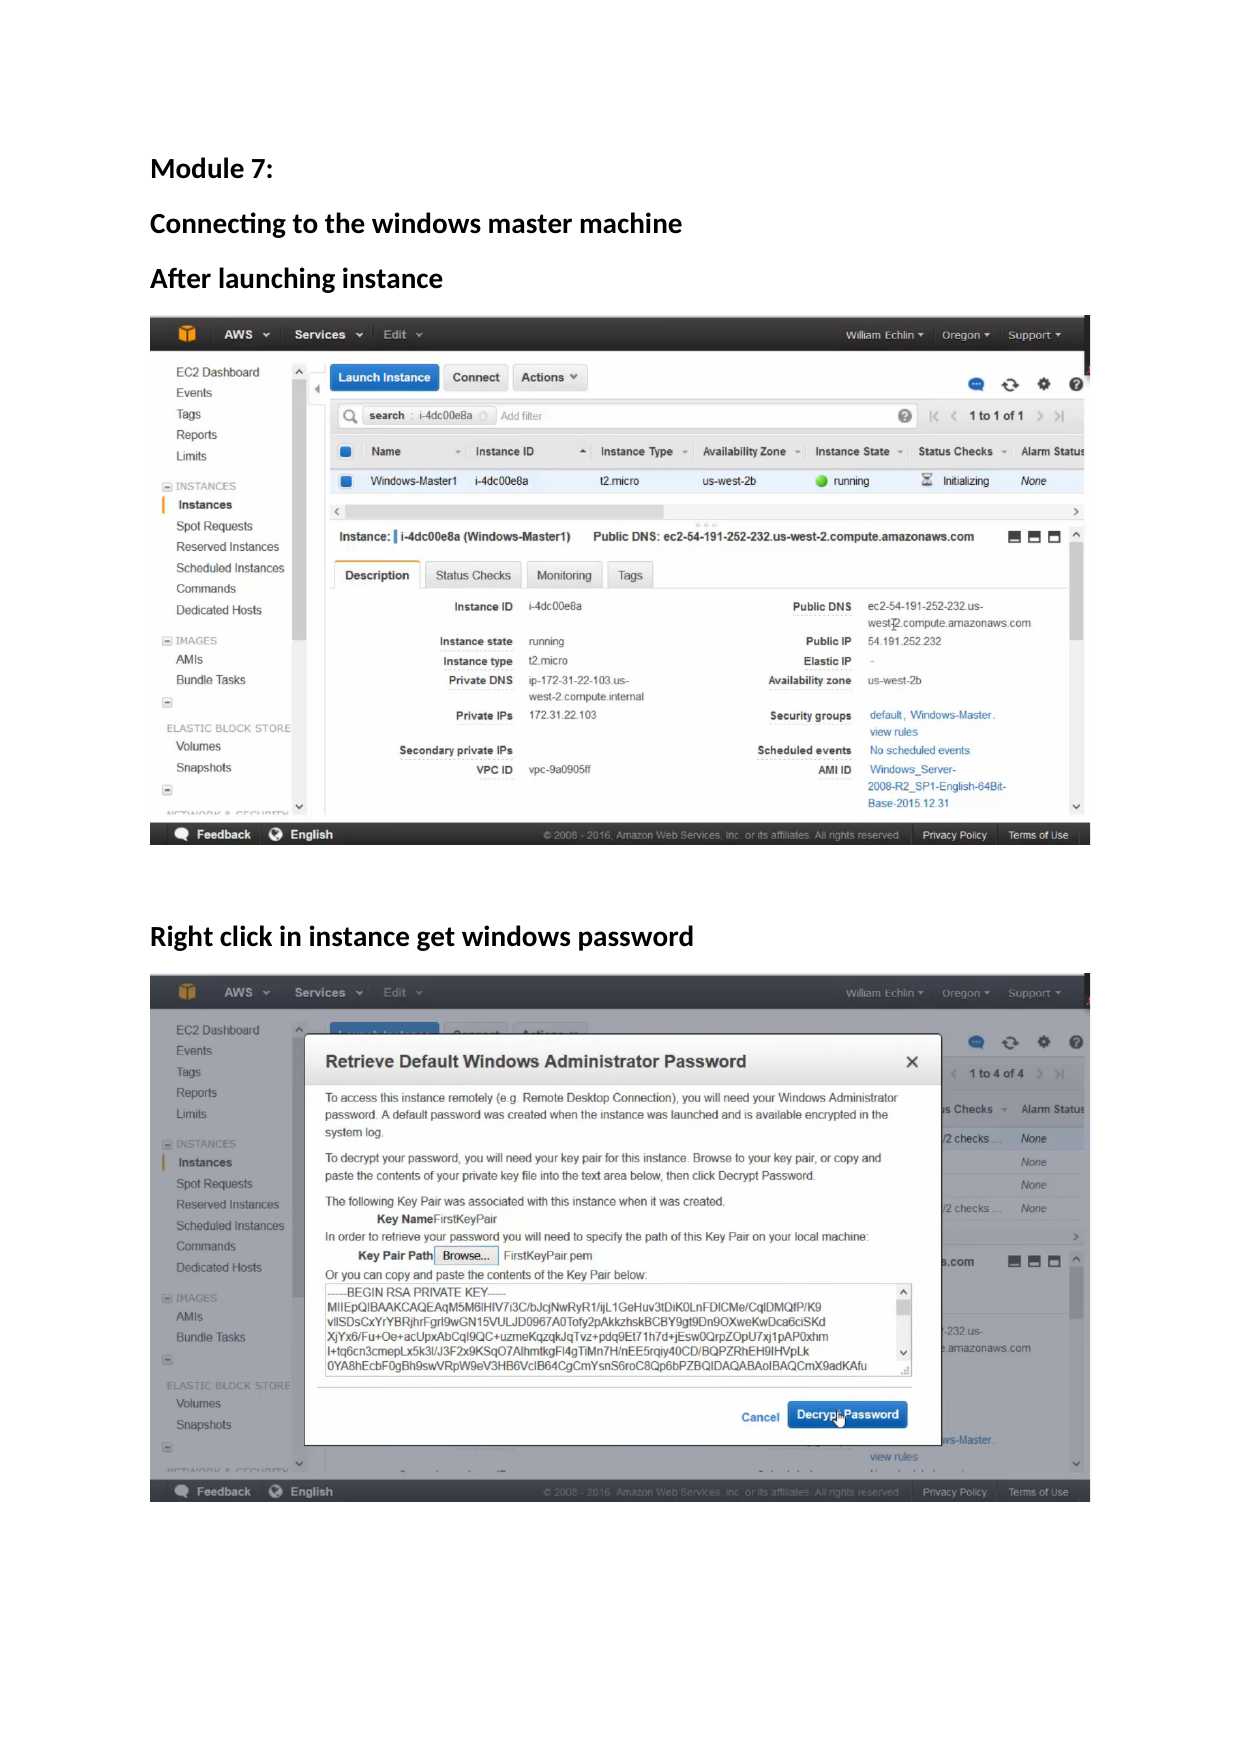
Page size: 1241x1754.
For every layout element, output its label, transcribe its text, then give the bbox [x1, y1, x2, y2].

picture [150, 973, 1091, 1502]
picture [150, 315, 1091, 845]
text Right click in instance get windows password [150, 918, 1090, 954]
text Connecting to the windows master machine [150, 205, 1090, 241]
text Module 7: [150, 150, 1090, 186]
text After launching instance [150, 260, 1090, 296]
